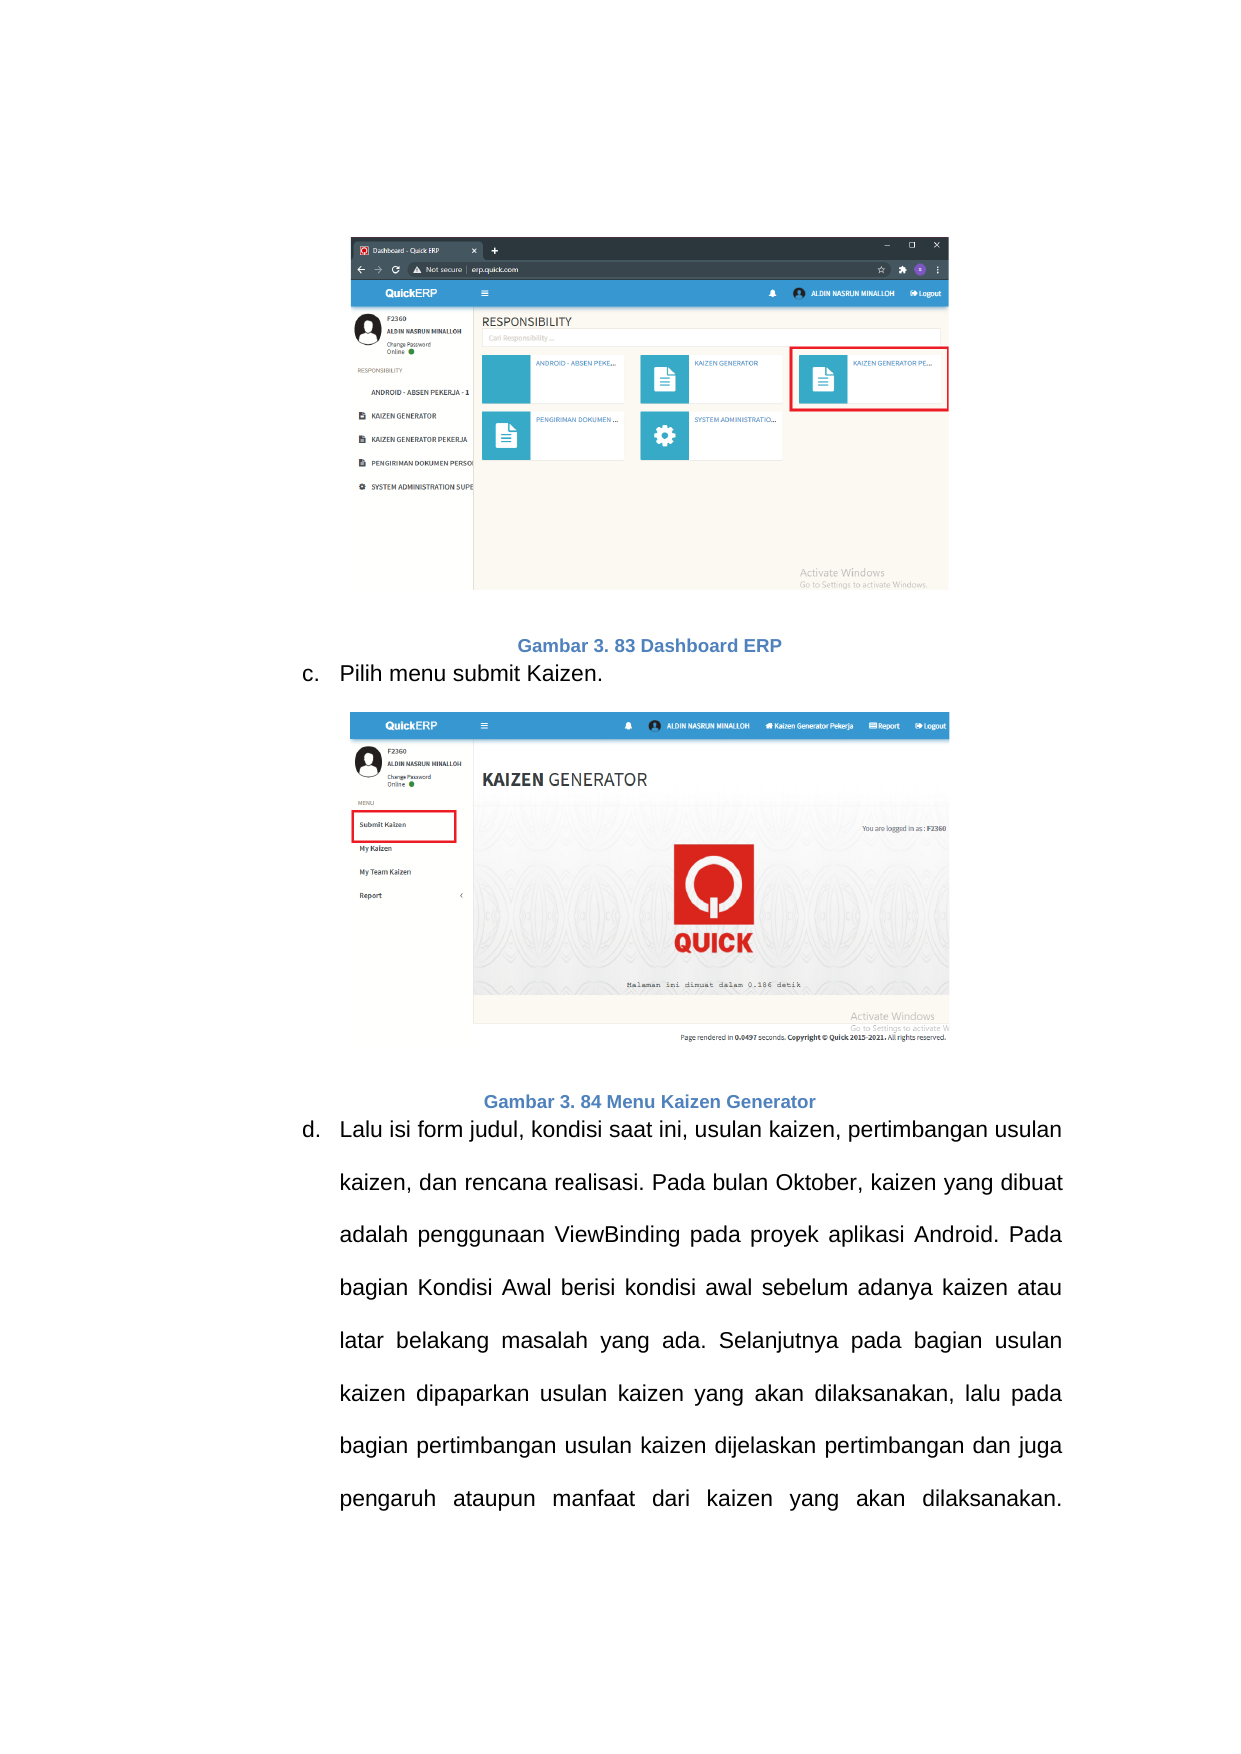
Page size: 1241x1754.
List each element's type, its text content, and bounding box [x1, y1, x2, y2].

text Gambar 3. 83 Dashboard ERP [236, 635, 1063, 656]
text Gambar 3. 84 Menu Kaizen Generator [236, 1091, 1063, 1113]
picture [350, 712, 950, 1047]
list Pilih menu submit Kaizen. [302, 659, 1063, 686]
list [302, 1116, 1063, 1511]
picture [350, 236, 949, 590]
